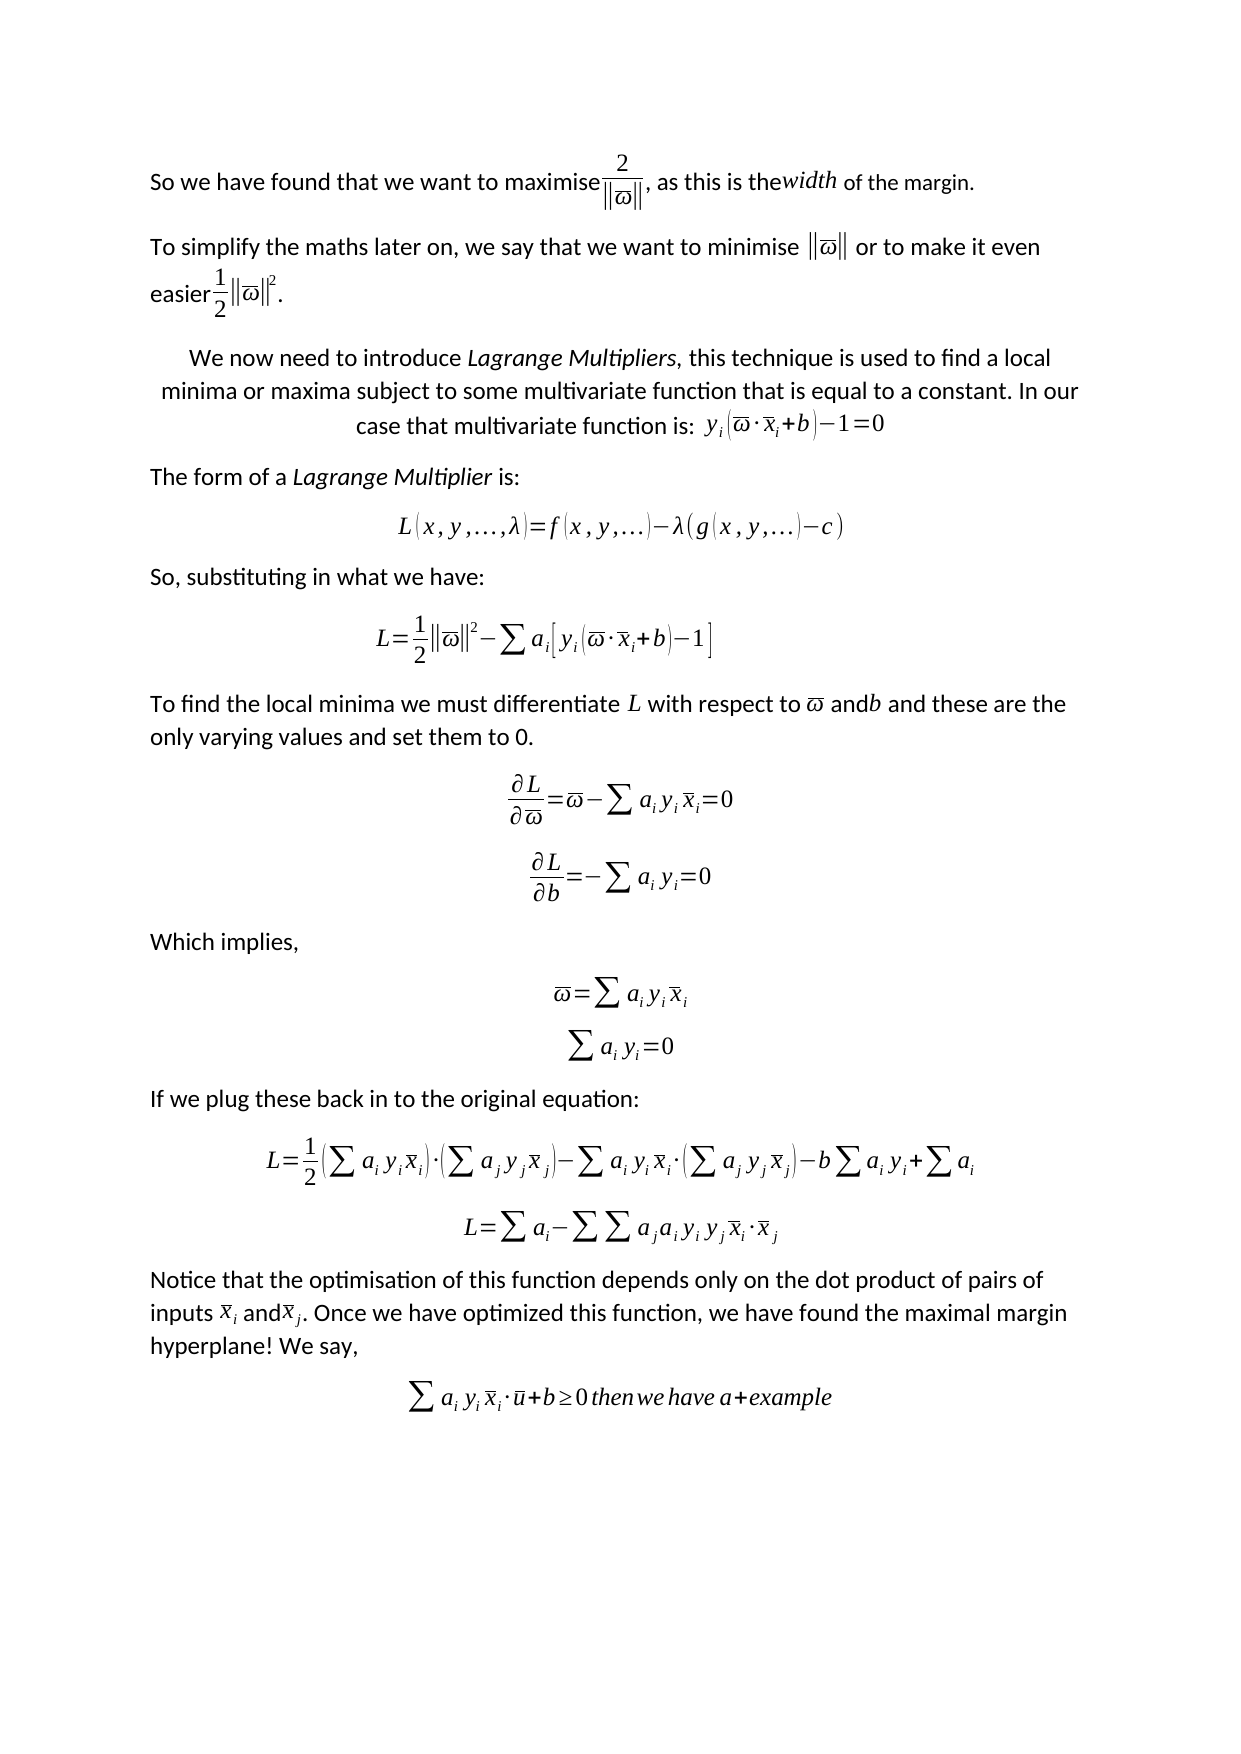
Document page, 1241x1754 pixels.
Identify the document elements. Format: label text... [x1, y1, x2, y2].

text So, substituting in what we have: [150, 561, 1090, 591]
text We now need to introduce Lagrange Multipliers, this technique is used to find a local minima or maxima subject to some multivariate function that is equal to a constant. In our case that multivariate function is: [150, 342, 1090, 442]
text To find the local minima we must differentiate with respect to and and these are the only varying values and set them to 0. [150, 688, 1090, 752]
text The form of a Lagrange Multiplier is: [150, 461, 1090, 492]
text Notice that the optimisation of this function depends only on the dot product of pairs of inputs and. Once we have optimized this function, we have found the maximal margin hyperplane! We say, [150, 1264, 1090, 1361]
text To simplify the maths later on, we say that we want to minimise or to make it even easier. [150, 231, 1090, 323]
text So we have found that we want to maximise, as this is the of the margin. [150, 150, 1090, 212]
text Which implies, [150, 927, 1090, 957]
text If we plug these back in to the original equation: [150, 1083, 1090, 1113]
